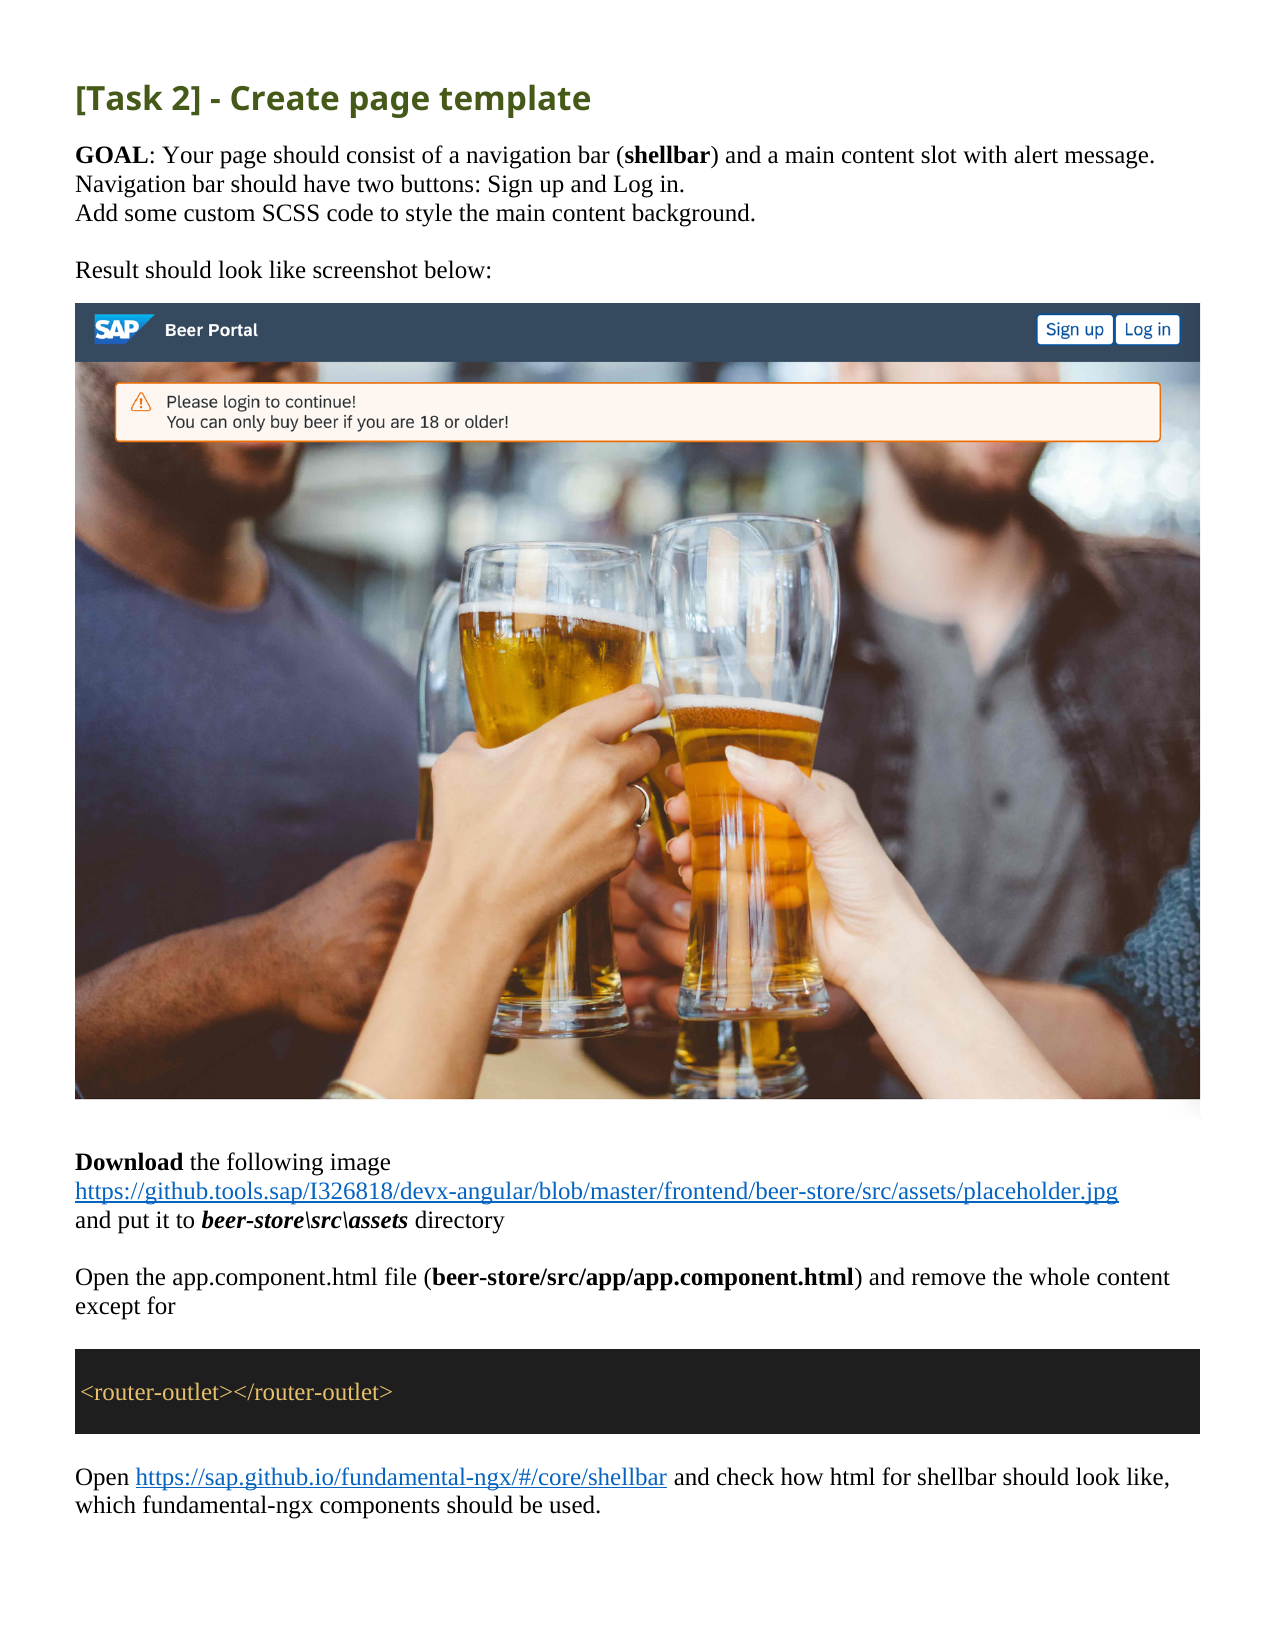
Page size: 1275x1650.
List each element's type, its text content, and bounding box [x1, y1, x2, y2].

text https://github.tools.sap/I326818/devx-angular/blob/master/frontend/beer-store/src/assets/placeholder.jpg [75, 1176, 1200, 1205]
text Add some custom SCSS code to style the main content background. [75, 198, 1200, 227]
text [Task 2] - Create page template [75, 75, 1200, 120]
text Result should look like screenshot below: [75, 256, 1200, 284]
text Open the app.component.html file (beer-store/src/app/app.component.html) and remove the whole content except for [75, 1262, 1200, 1320]
text Download the following image [75, 1147, 1200, 1176]
text GOAL: Your page should consist of a navigation bar (shellbar) and a main content slot with alert message. Navigation bar should have two buttons: Sign up and Log in. [75, 141, 1200, 198]
text Open https://sap.github.io/fundamental-ngx/#/core/shellbar and check how html for shellbar should look like, which fundamental-ngx components should be used. [75, 1462, 1200, 1519]
text <router-outlet></router-outlet> [75, 1377, 1200, 1406]
text and put it to beer-store\src\assets directory [75, 1205, 1200, 1234]
picture [75, 303, 1200, 1119]
